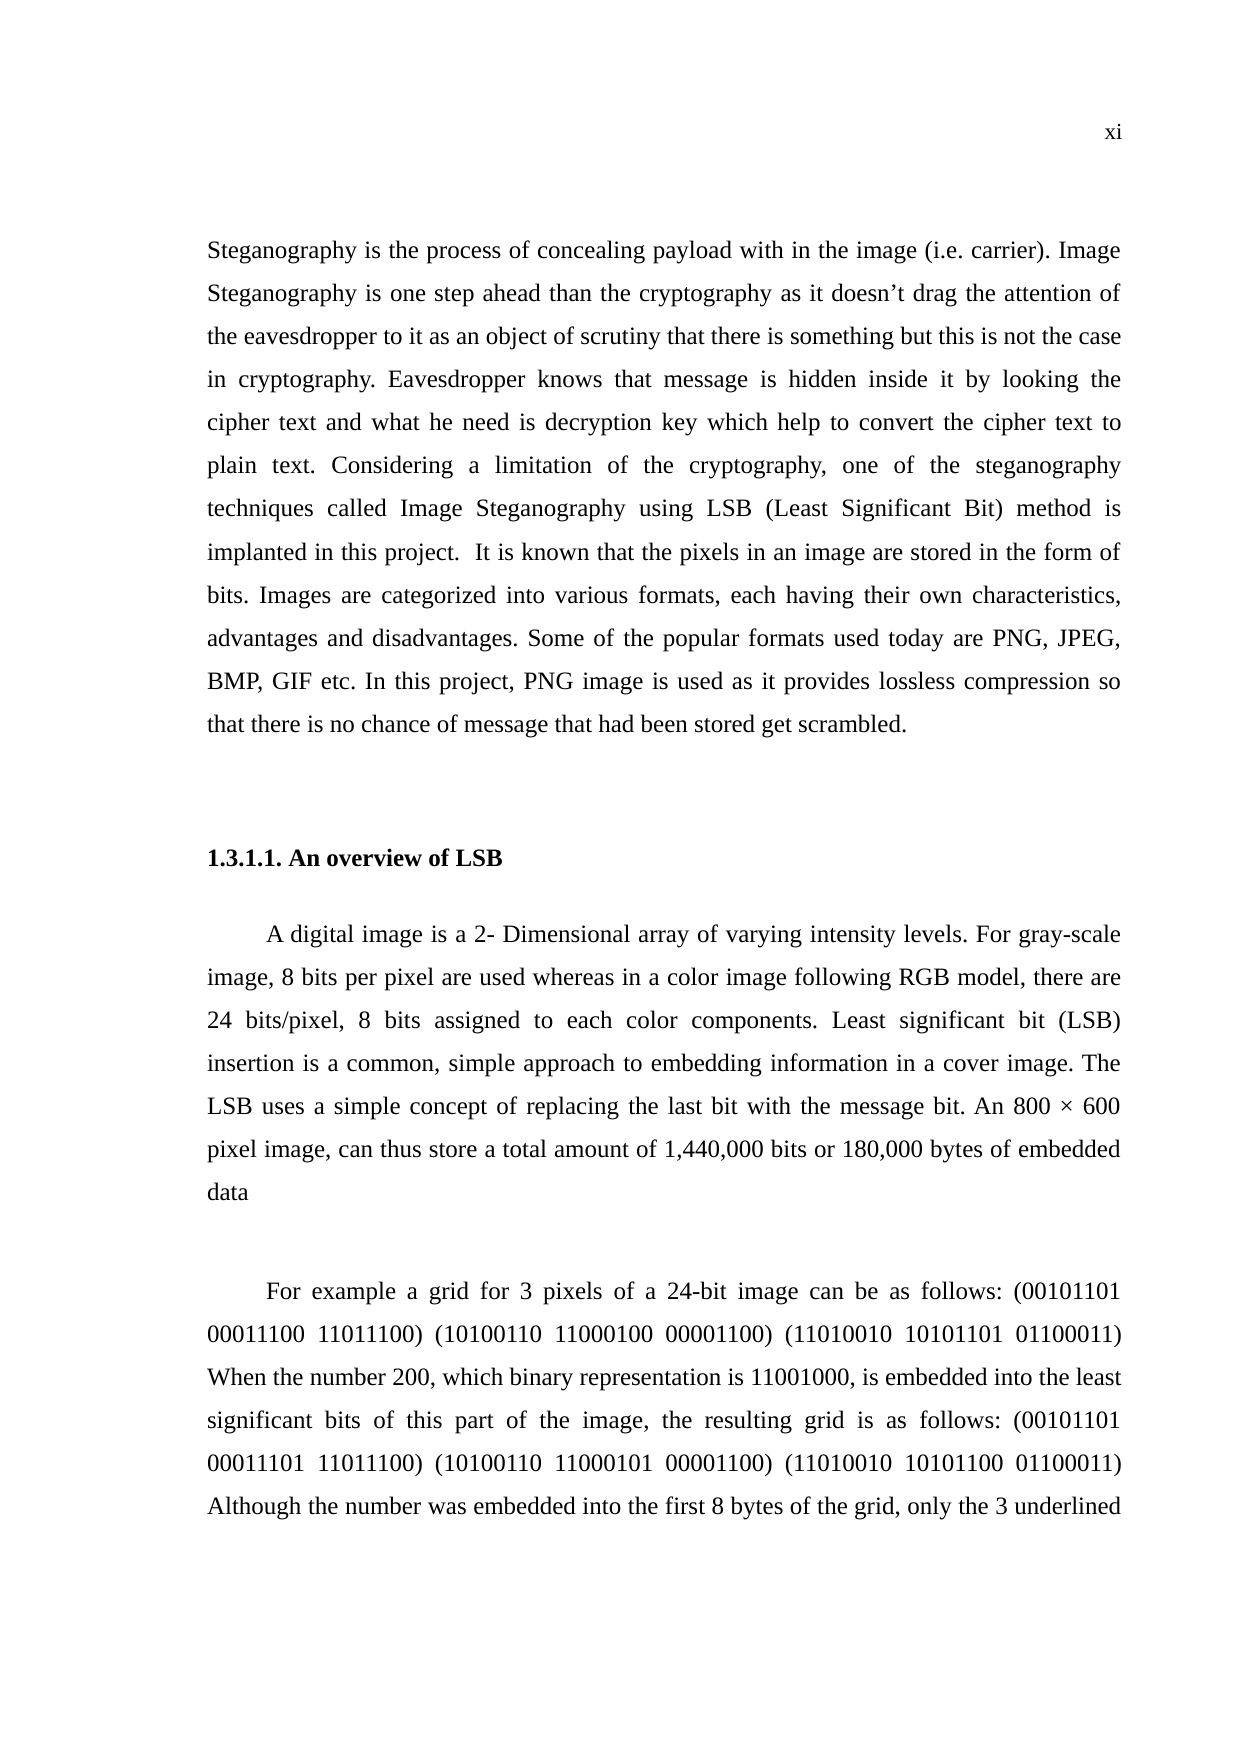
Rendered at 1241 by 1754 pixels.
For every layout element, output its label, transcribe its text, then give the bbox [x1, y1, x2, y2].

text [207, 1276, 1122, 1520]
subtitle 1.3.1.1. An overview of LSB [207, 843, 1122, 871]
text A digital image is a 2- Dimensional array of varying intensity levels. For gray-scale image, 8 bits per pixel are used whereas in a color image following RGB model, there are 24 bits/pixel, 8 bits assigned to each color components. Least significant bit (LSB) insertion is a common, simple approach to embedding information in a cover image. The LSB uses a simple concept of replacing the last bit with the message bit. An 800 × 600 pixel image, can thus store a total amount of 1,440,000 bits or 180,000 bytes of embedded data [207, 919, 1122, 1206]
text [207, 235, 1122, 738]
